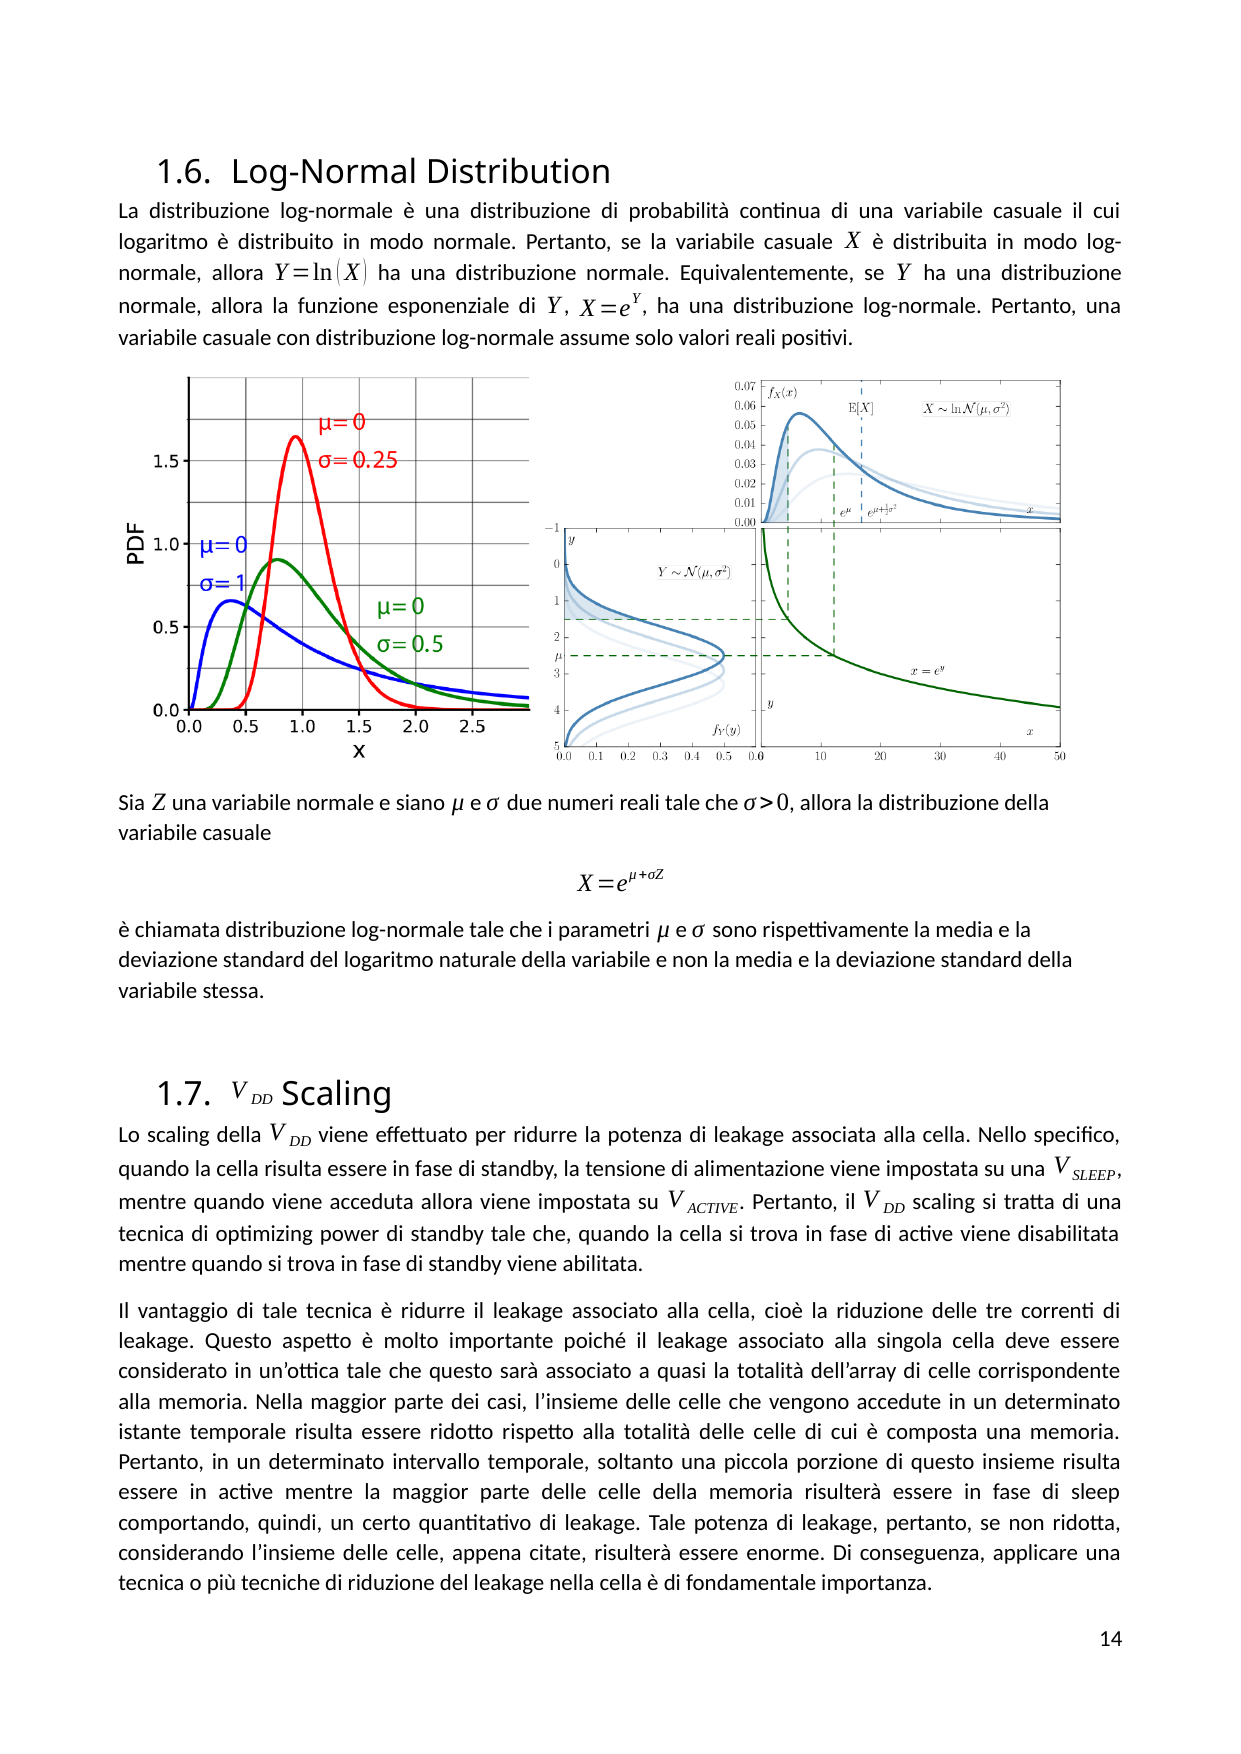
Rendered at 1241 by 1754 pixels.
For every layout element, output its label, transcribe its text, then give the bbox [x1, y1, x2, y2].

text è chiamata distribuzione log-normale tale che i parametri e sono rispettivamente la media e la deviazione standard del logaritmo naturale della variabile e non la media e la deviazione standard della variabile stessa. [118, 915, 1122, 1004]
subtitle Scaling [156, 1069, 1122, 1115]
subtitle Log-Normal Distribution [156, 148, 1122, 193]
text Il vantaggio di tale tecnica è ridurre il leakage associato alla cella, cioè la riduzione delle tre correnti di leakage. Questo aspetto è molto importante poiché il leakage associato alla singola cella deve essere considerato in un’ottica tale che questo sarà associato a quasi la totalità dell’array di celle corrispondente alla memoria. Nella maggior parte dei casi, l’insieme delle celle che vengono accedute in un determinato istante temporale risulta essere ridotto rispetto alla totalità delle celle di cui è composta una memoria. Pertanto, in un determinato intervallo temporale, soltanto una piccola porzione di questo insieme risulta essere in active mentre la maggior parte delle celle della memoria risulterà essere in fase di sleep comportando, quindi, un certo quantitativo di leakage. Tale potenza di leakage, pertanto, se non ridotta, considerando l’insieme delle celle, appena citate, risulterà essere enorme. Di conseguenza, applicare una tecnica o più tecniche di riduzione del leakage nella cella è di fondamentale importanza. [118, 1296, 1122, 1596]
text Lo scaling della viene effettuato per ridurre la potenza di leakage associata alla cella. Nello specifico, quando la cella risulta essere in fase di standby, la tensione di alimentazione viene impostata su una , mentre quando viene acceduta allora viene impostata su . Pertanto, il scaling si tratta di una tecnica di optimizing power di standby tale che, quando la cella si trova in fase di active viene disabilitata mentre quando si trova in fase di standby viene abilitata. [118, 1118, 1122, 1277]
picture [118, 370, 1074, 770]
text Sia una variabile normale e siano e due numeri reali tale che , allora la distribuzione della variabile casuale [118, 788, 1122, 847]
text La distribuzione log-normale è una distribuzione di probabilità continua di una variabile casuale il cui logaritmo è distribuito in modo normale. Pertanto, se la variabile casuale è distribuita in modo log-normale, allora ha una distribuzione normale. Equivalentemente, se ha una distribuzione normale, allora la funzione esponenziale di , , ha una distribuzione log-normale. Pertanto, una variabile casuale con distribuzione log-normale assume solo valori reali positivi. [118, 197, 1122, 351]
